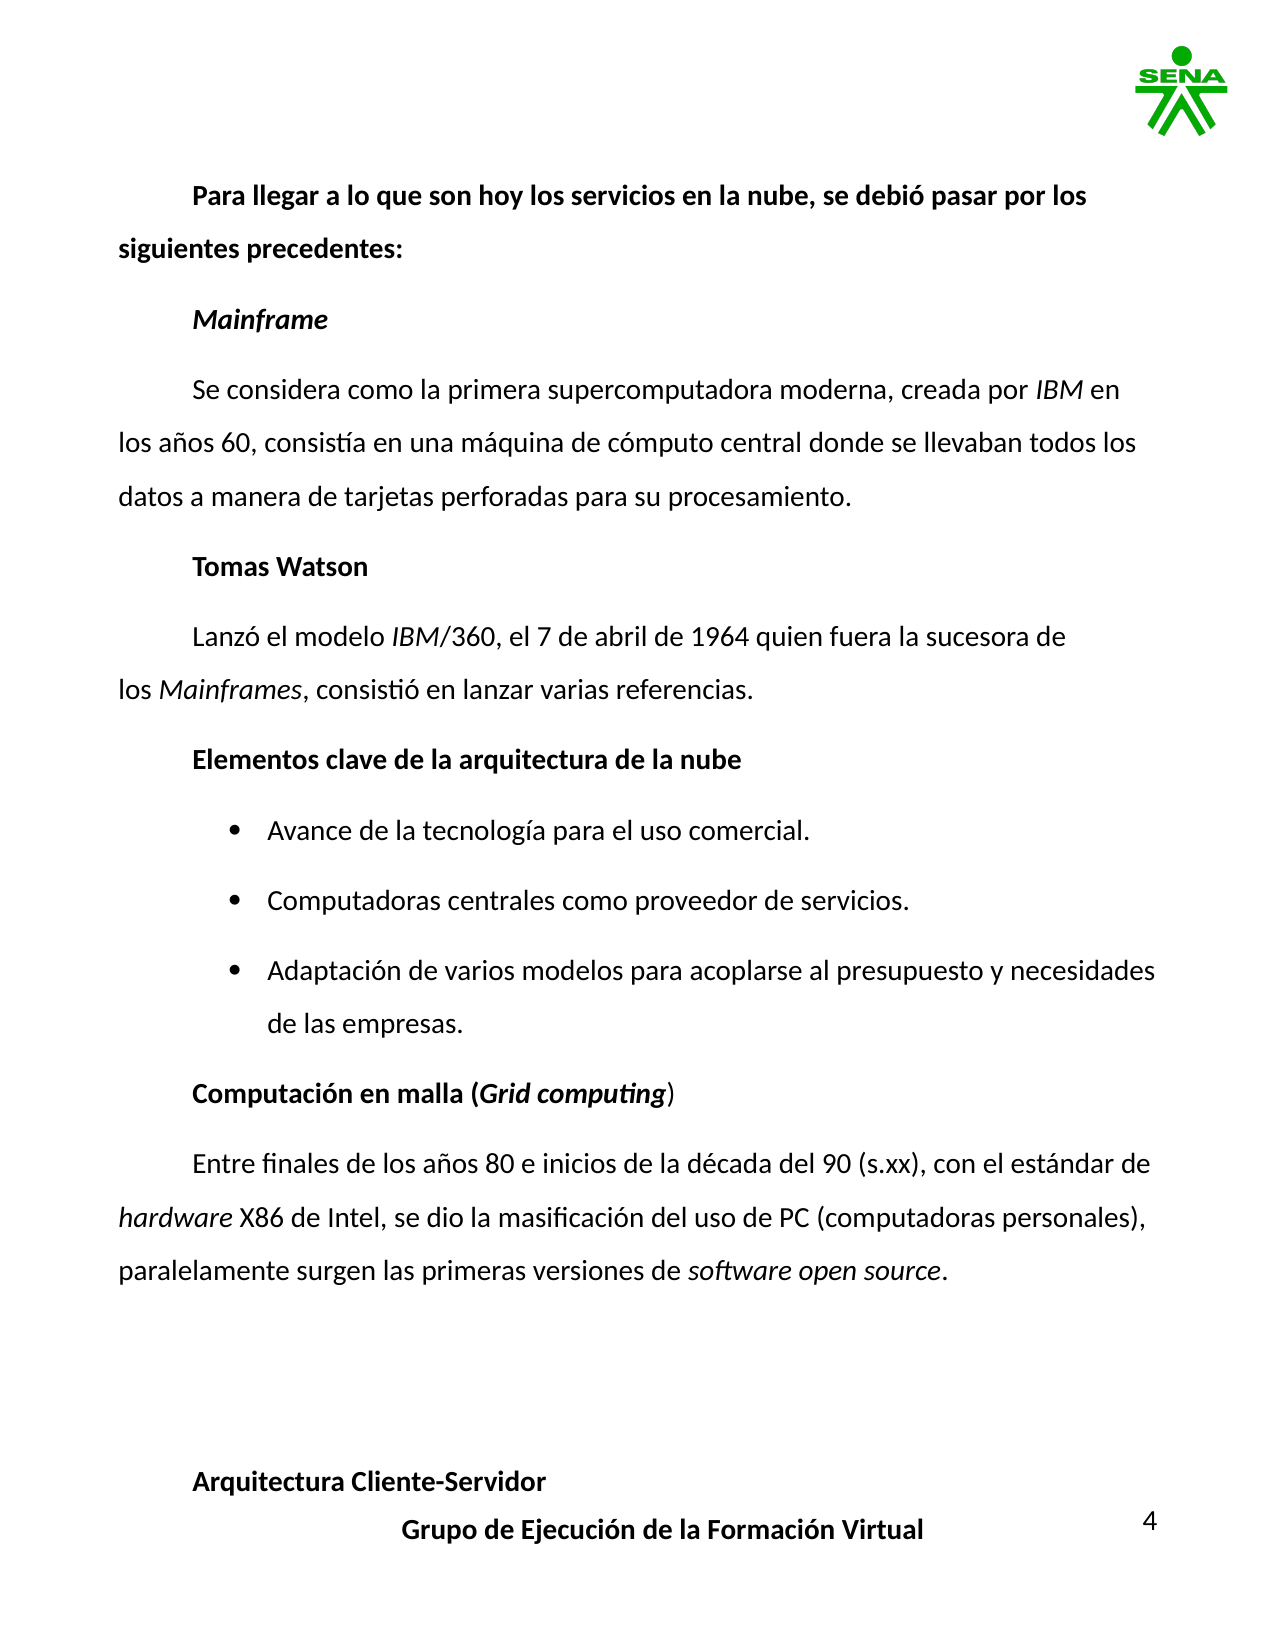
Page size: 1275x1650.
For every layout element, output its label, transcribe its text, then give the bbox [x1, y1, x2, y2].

text Computación en malla (Grid computing) [118, 1075, 1157, 1111]
text Elementos clave de la arquitectura de la nube [118, 741, 1157, 777]
list Computadoras centrales como proveedor de servicios. [229, 882, 1157, 917]
text Entre finales de los años 80 e inicios de la década del 90 (s.xx), con el estándar de hardware X86 de Intel, se dio la masificación del uso de PC (computadoras personales), paralelamente surgen las primeras versiones de software open source. [118, 1145, 1157, 1288]
text Mainframe [118, 301, 1157, 336]
list Adaptación de varios modelos para acoplarse al presupuesto y necesidades de las empresas. [229, 952, 1157, 1041]
list Avance de la tecnología para el uso comercial. [229, 812, 1157, 847]
text Se considera como la primera supercomputadora moderna, creada por IBM en los años 60, consistía en una máquina de cómputo central donde se llevaban todos los datos a manera de tarjetas perforadas para su procesamiento. [118, 371, 1157, 513]
text Arquitectura Cliente-Servidor [118, 1463, 1157, 1498]
picture [1135, 46, 1228, 136]
text Lanzó el modelo IBM/360, el 7 de abril de 1964 quien fuera la sucesora de los Mainframes, consistió en lanzar varias referencias. [118, 618, 1157, 707]
text Tomas Watson [118, 548, 1157, 583]
text Para llegar a lo que son hoy los servicios en la nube, se debió pasar por los siguientes precedentes: [118, 177, 1157, 266]
